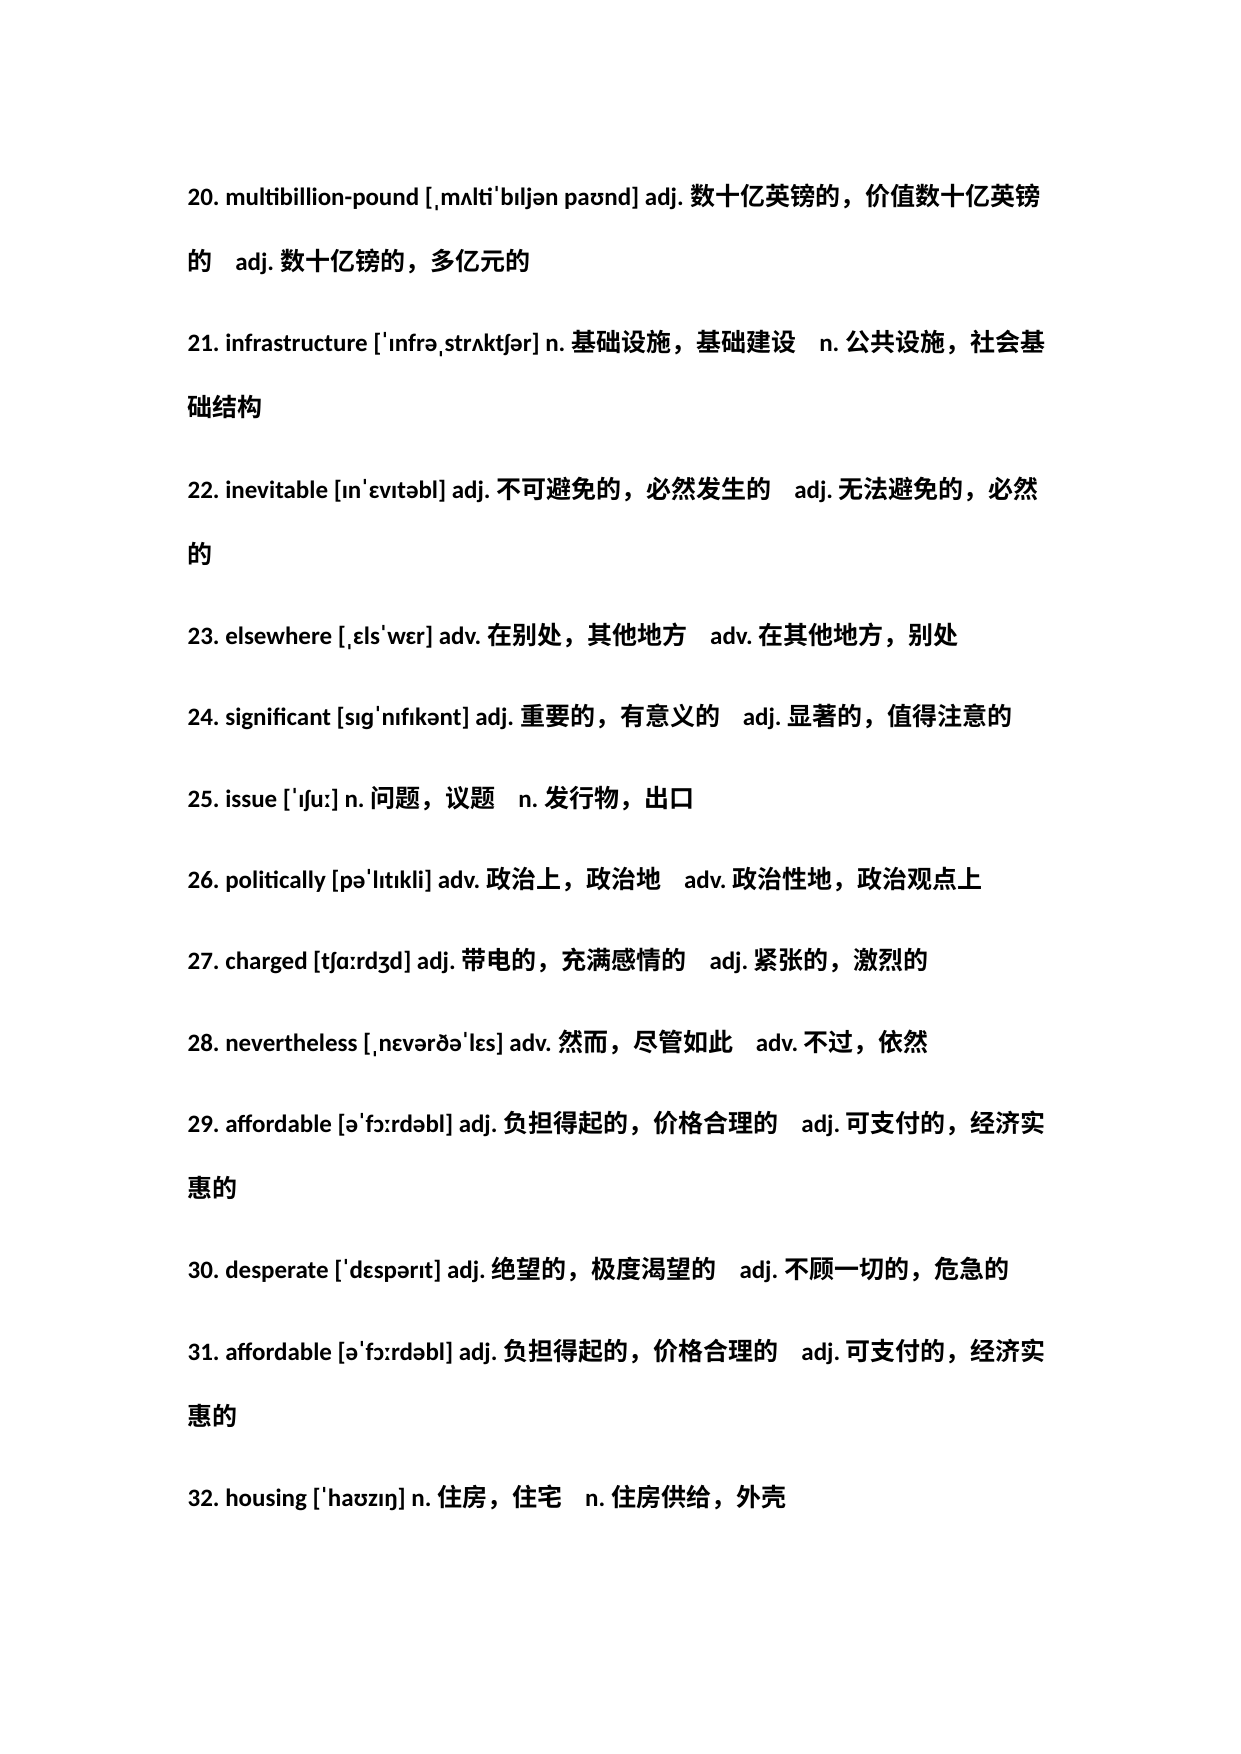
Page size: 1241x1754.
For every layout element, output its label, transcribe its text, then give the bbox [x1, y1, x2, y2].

list 21. infrastructure [ˈɪnfrəˌstrʌktʃər] n. 基础设施，基础建设 n. 公共设施，社会基础结构 [187, 308, 1053, 438]
list 24. significant [sɪɡˈnɪfɪkənt] adj. 重要的，有意义的 adj. 显著的，值得注意的 [187, 682, 1053, 747]
list 32. housing [ˈhaʊzɪŋ] n. 住房，住宅 n. 住房供给，外壳 [187, 1463, 1053, 1528]
list 26. politically [pəˈlɪtɪkli] adv. 政治上，政治地 adv. 政治性地，政治观点上 [187, 845, 1053, 910]
list 29. affordable [əˈfɔːrdəbl] adj. 负担得起的，价格合理的 adj. 可支付的，经济实惠的 [187, 1089, 1053, 1219]
list 27. charged [tʃɑːrdʒd] adj. 带电的，充满感情的 adj. 紧张的，激烈的 [187, 926, 1053, 991]
list 28. nevertheless [ˌnɛvərðəˈlɛs] adv. 然而，尽管如此 adv. 不过，依然 [187, 1008, 1053, 1073]
list 20. multibillion-pound [ˌmʌltiˈbɪljən paʊnd] adj. 数十亿英镑的，价值数十亿英镑的 adj. 数十亿镑的，多亿元的 [187, 162, 1053, 292]
list 30. desperate [ˈdɛspərɪt] adj. 绝望的，极度渴望的 adj. 不顾一切的，危急的 [187, 1236, 1053, 1301]
list 23. elsewhere [ˌɛlsˈwɛr] adv. 在别处，其他地方 adv. 在其他地方，别处 [187, 601, 1053, 666]
list 25. issue [ˈɪʃuː] n. 问题，议题 n. 发行物，出口 [187, 764, 1053, 829]
list 31. affordable [əˈfɔːrdəbl] adj. 负担得起的，价格合理的 adj. 可支付的，经济实惠的 [187, 1317, 1053, 1447]
list 22. inevitable [ɪnˈɛvɪtəbl] adj. 不可避免的，必然发生的 adj. 无法避免的，必然的 [187, 455, 1053, 585]
